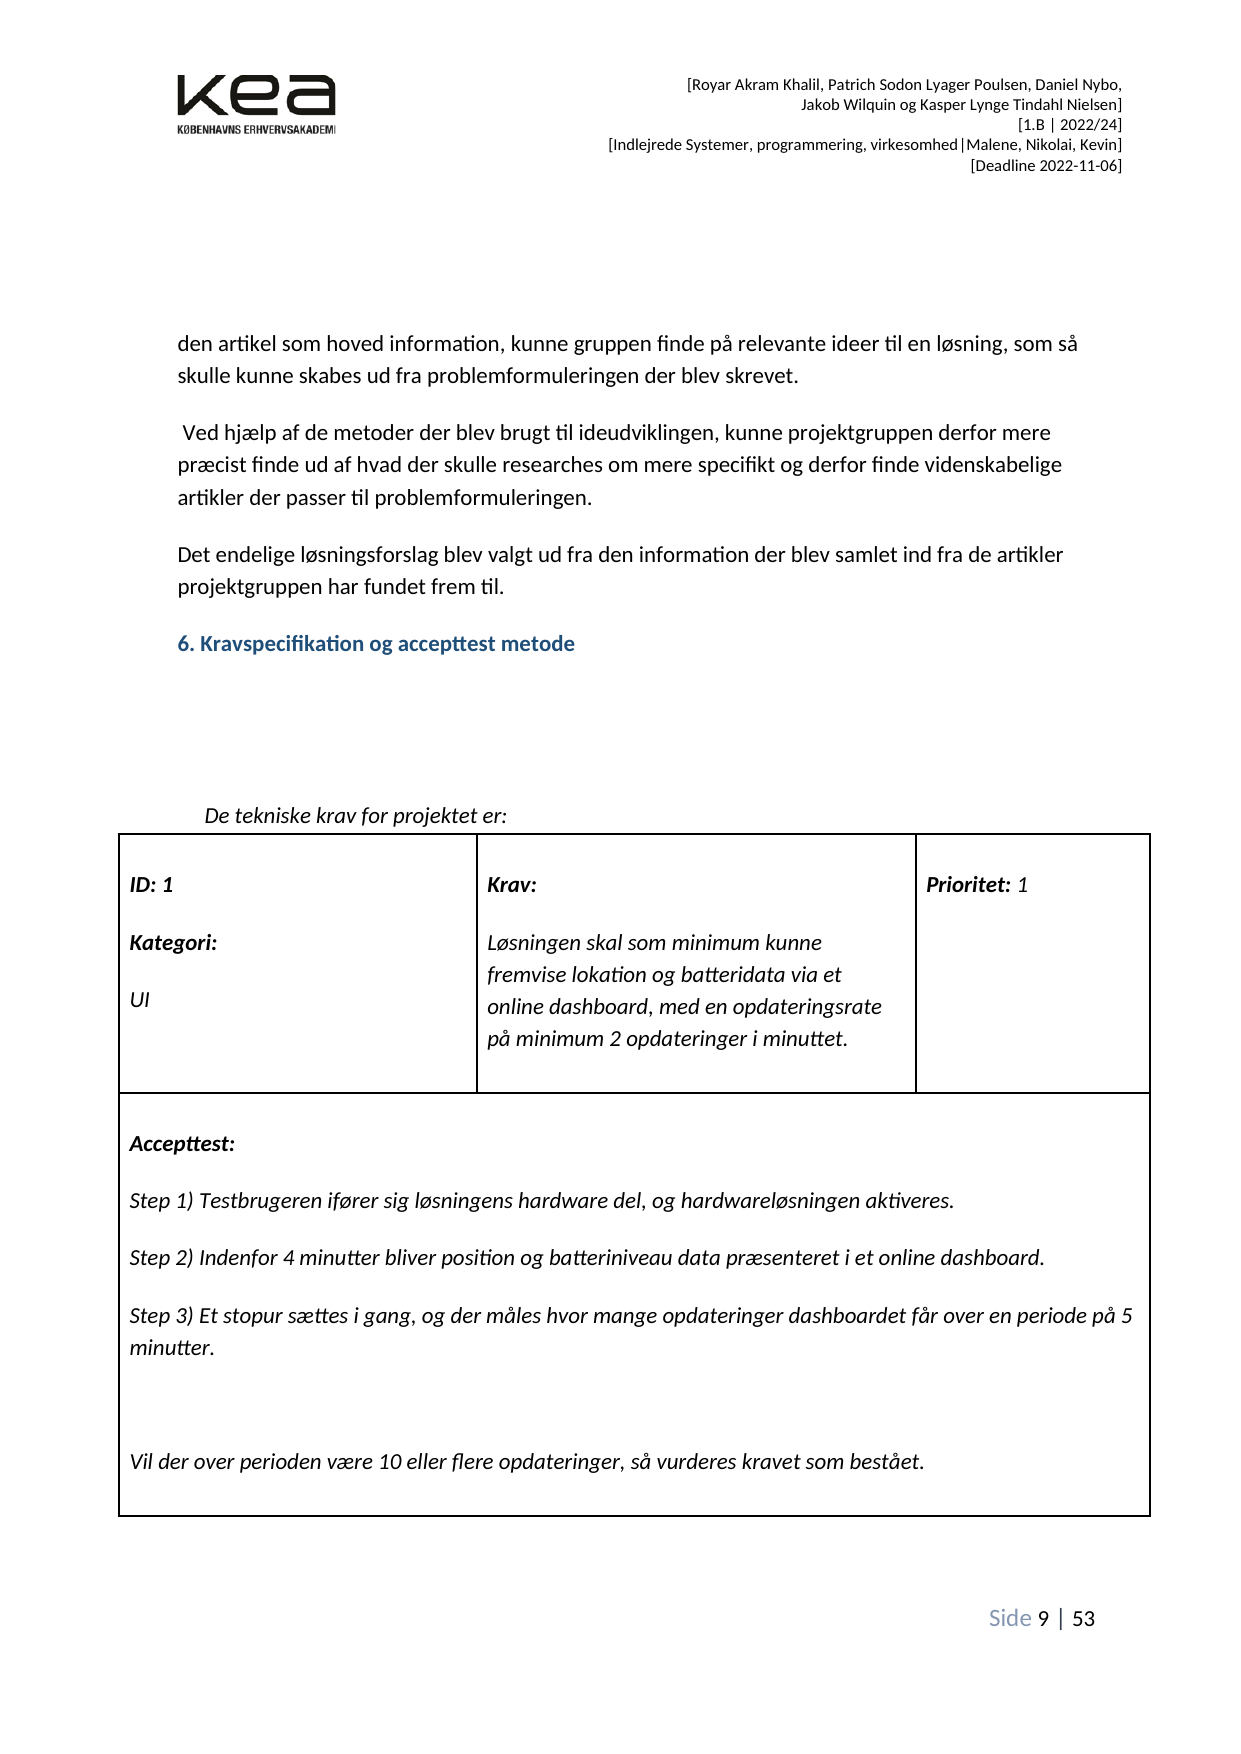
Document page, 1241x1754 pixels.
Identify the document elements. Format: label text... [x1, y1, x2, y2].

text Ved hjælp af de metoder der blev brugt til ideudviklingen, kunne projektgruppen derfor mere præcist finde ud af hvad der skulle researches om mere specifikt og derfor finde videnskabelige artikler der passer til problemformuleringen. [177, 418, 1122, 511]
text Det endelige løsningsforslag blev valgt ud fra den information der blev samlet ind fra de artikler projektgruppen har fundet frem til. [177, 540, 1122, 600]
table_cell Accepttest: Step 1) Testbrugeren ifører sig løsningens hardware del, og hardwareløsningen aktiveres. Step 2) Indenfor 4 minutter bliver position og batteriniveau data præsenteret i et online dashboard. Step 3) Et stopur sættes i gang, og der måles hvor mange opdateringer dashboardet får over en periode på 5 minutter. Vil der over perioden være 10 eller flere opdateringer, så vurderes kravet som bestået. [120, 1094, 1149, 1514]
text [177, 329, 1122, 389]
subtitle 6. Kravspecifikation og accepttest metode [177, 629, 1122, 657]
table_header Krav: Løsningen skal som minimum kunne fremvise lokation og batteridata via et online dashboard, med en opdateringsrate på minimum 2 opdateringer i minuttet. [478, 835, 915, 1092]
text De tekniske krav for projektet er: [177, 801, 1137, 829]
table_header Prioritet: 1 [917, 835, 1149, 1092]
table_header ID: 1 Kategori: UI [120, 835, 476, 1092]
picture [177, 75, 336, 134]
